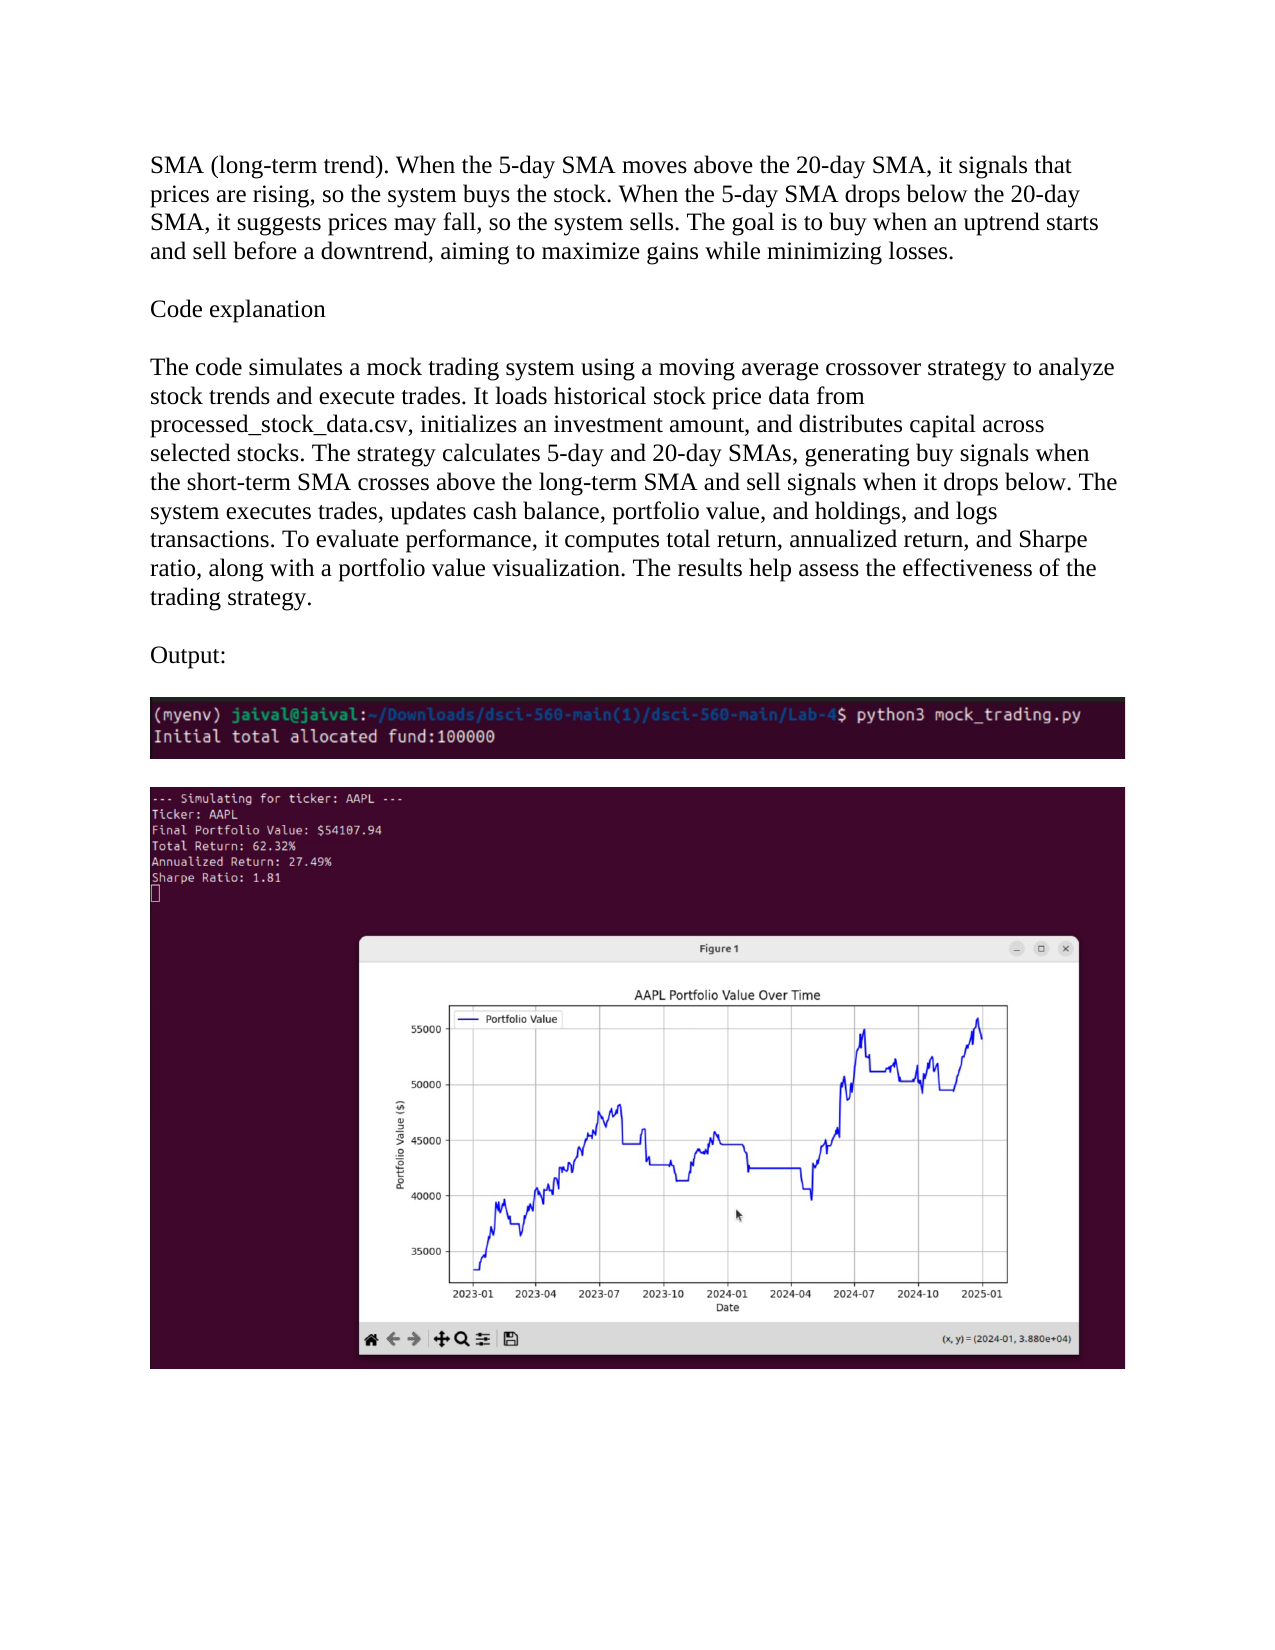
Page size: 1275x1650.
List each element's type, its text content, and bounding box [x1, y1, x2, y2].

text The code simulates a mock trading system using a moving average crossover strategy to analyze stock trends and execute trades. It loads historical stock price data from processed_stock_data.csv, initializes an investment amount, and distributes capital across selected stocks. The strategy calculates 5-day and 20-day SMAs, generating buy signals when the short-term SMA crosses above the long-term SMA and sell signals when it drops below. The system executes trades, updates cash balance, portfolio value, and holdings, and logs transactions. To evaluate performance, it computes total return, annualized return, and Sharpe ratio, along with a portfolio value visualization. The results help assess the effectiveness of the trading strategy. [150, 352, 1125, 611]
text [150, 150, 1125, 265]
picture [150, 787, 1125, 1369]
text Output: [150, 640, 1125, 669]
picture [150, 697, 1125, 759]
text Code explanation [150, 294, 1125, 323]
